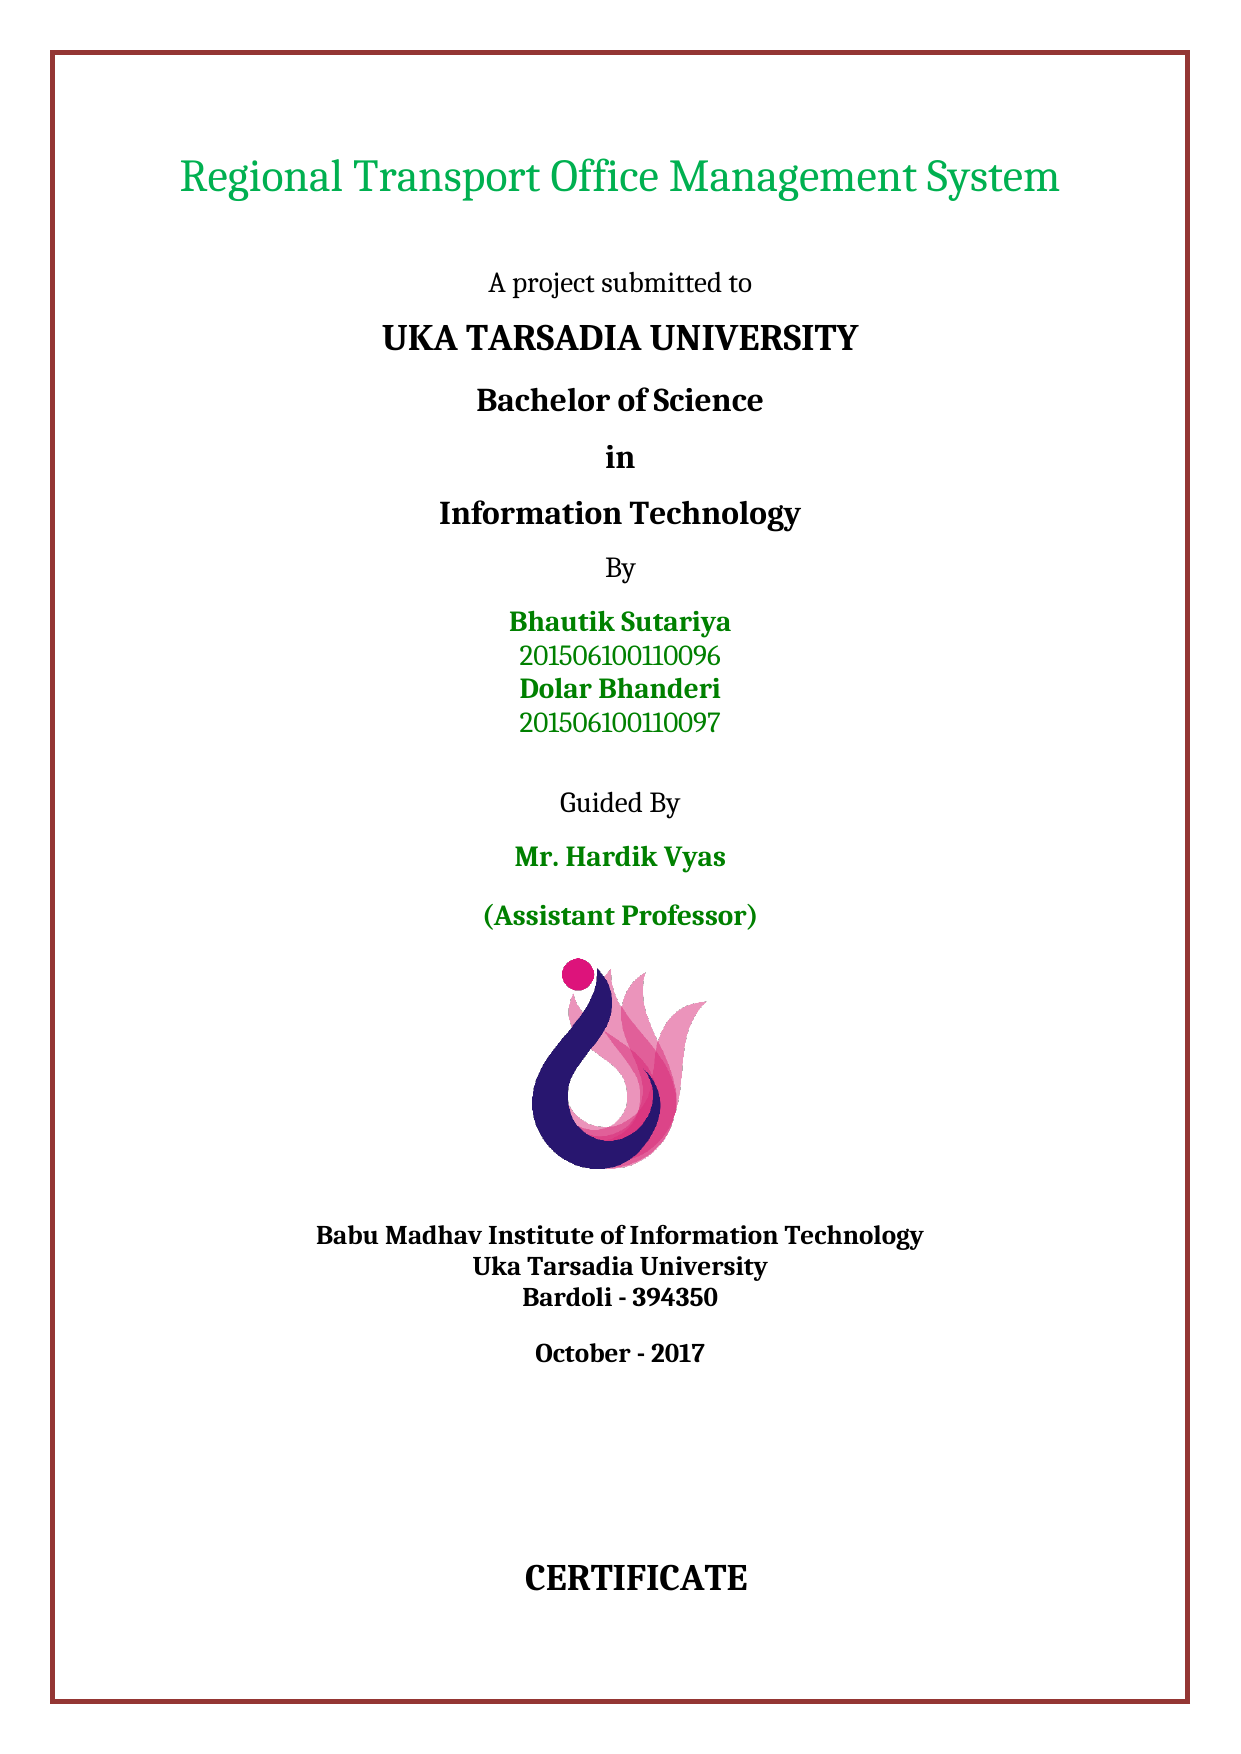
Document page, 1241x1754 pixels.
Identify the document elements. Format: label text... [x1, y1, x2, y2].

text By [150, 551, 1090, 585]
text Babu Madhav Institute of Information Technology [150, 1220, 1090, 1251]
subtitle Bardoli - 394350 [150, 1282, 1090, 1313]
text Bhautik Sutariya [150, 606, 1090, 639]
text Information Technology [150, 495, 1090, 533]
text October - 2017 [150, 1338, 1090, 1369]
picture [454, 958, 786, 1195]
subtitle Uka Tarsadia University [150, 1251, 1090, 1282]
text A project submitted to [150, 267, 1090, 300]
text Mr. Hardik Vyas [150, 840, 1090, 874]
text Dolar Bhanderi [150, 673, 1090, 706]
text UKA TARSADIA UNIVERSITY [150, 317, 1090, 360]
text in [150, 438, 1090, 476]
text Bachelor of Science [150, 382, 1090, 420]
text 201506100110097 [150, 706, 1090, 740]
text (Assistant Professor) [150, 899, 1090, 933]
text 201506100110096 [150, 639, 1090, 673]
text CERTIFICATE [450, 1556, 1090, 1598]
text Guided By [150, 786, 1090, 819]
text Regional Transport Office Management System [150, 150, 1090, 203]
